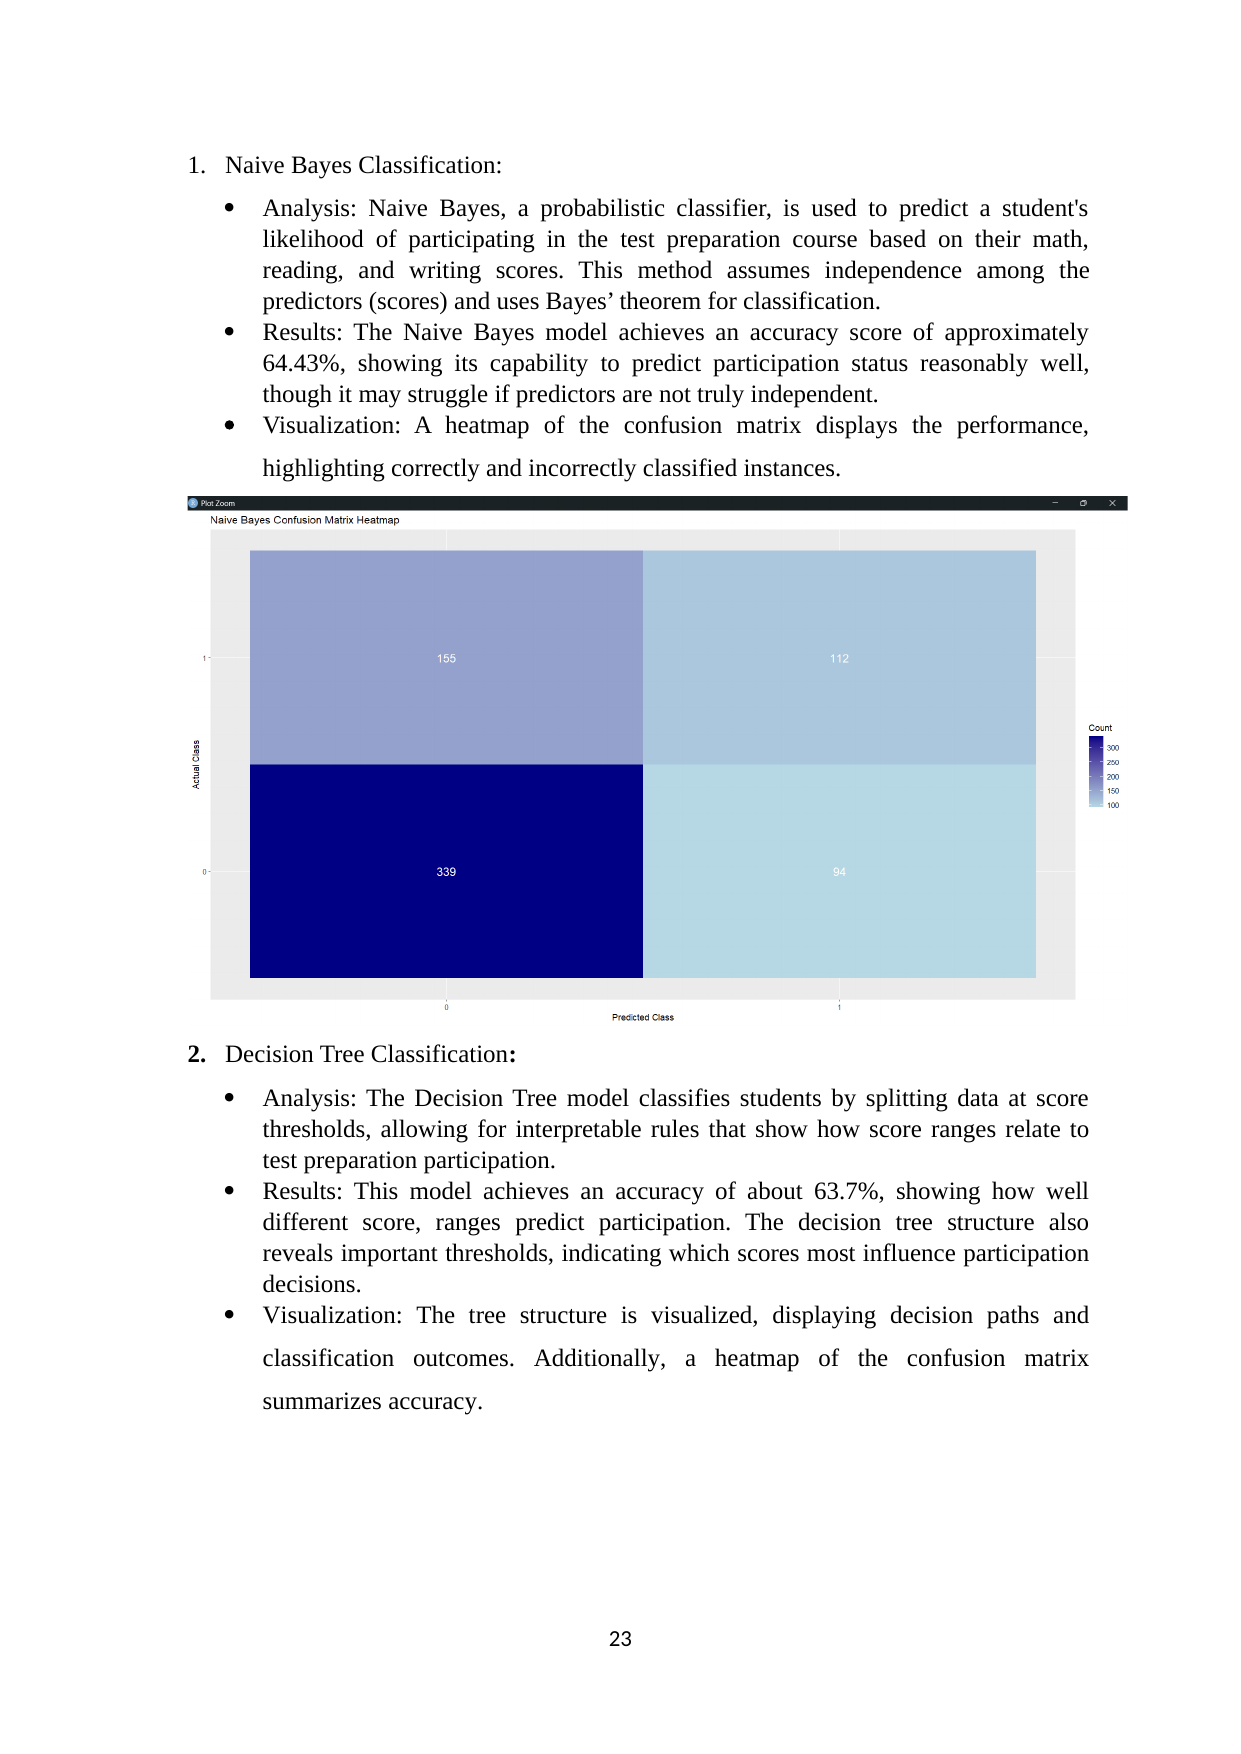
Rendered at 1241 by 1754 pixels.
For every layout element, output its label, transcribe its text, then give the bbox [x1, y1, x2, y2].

list Visualization: The tree structure is visualized, displaying decision paths and classification outcomes. Additionally, a heatmap of the confusion matrix summarizes accuracy. [225, 1300, 1090, 1415]
picture [187, 496, 1128, 1026]
list Results: This model achieves an accuracy of about 63.7%, showing how well different score, ranges predict participation. The decision tree structure also reveals important thresholds, indicating which scores most influence participation decisions. [225, 1176, 1090, 1298]
list Analysis: The Decision Tree model classifies students by splitting data at score thresholds, allowing for interpretable rules that show how score ranges relate to test preparation participation. [225, 1083, 1090, 1173]
list Naive Bayes Classification: [187, 150, 1090, 179]
list Decision Tree Classification: [187, 1039, 1090, 1068]
list Results: The Naive Bayes model achieves an accuracy score of approximately 64.43%, showing its capability to predict participation status reasonably well, though it may struggle if predictors are not truly independent. [225, 317, 1090, 408]
list Analysis: Naive Bayes, a probabilistic classifier, is used to predict a student's likelihood of participating in the test preparation course based on their math, reading, and writing scores. This method assumes independence among the predictors (scores) and uses Bayes’ theorem for classification. [225, 193, 1090, 315]
list Visualization: A heatmap of the confusion matrix displays the performance, highlighting correctly and incorrectly classified instances. [225, 410, 1090, 482]
